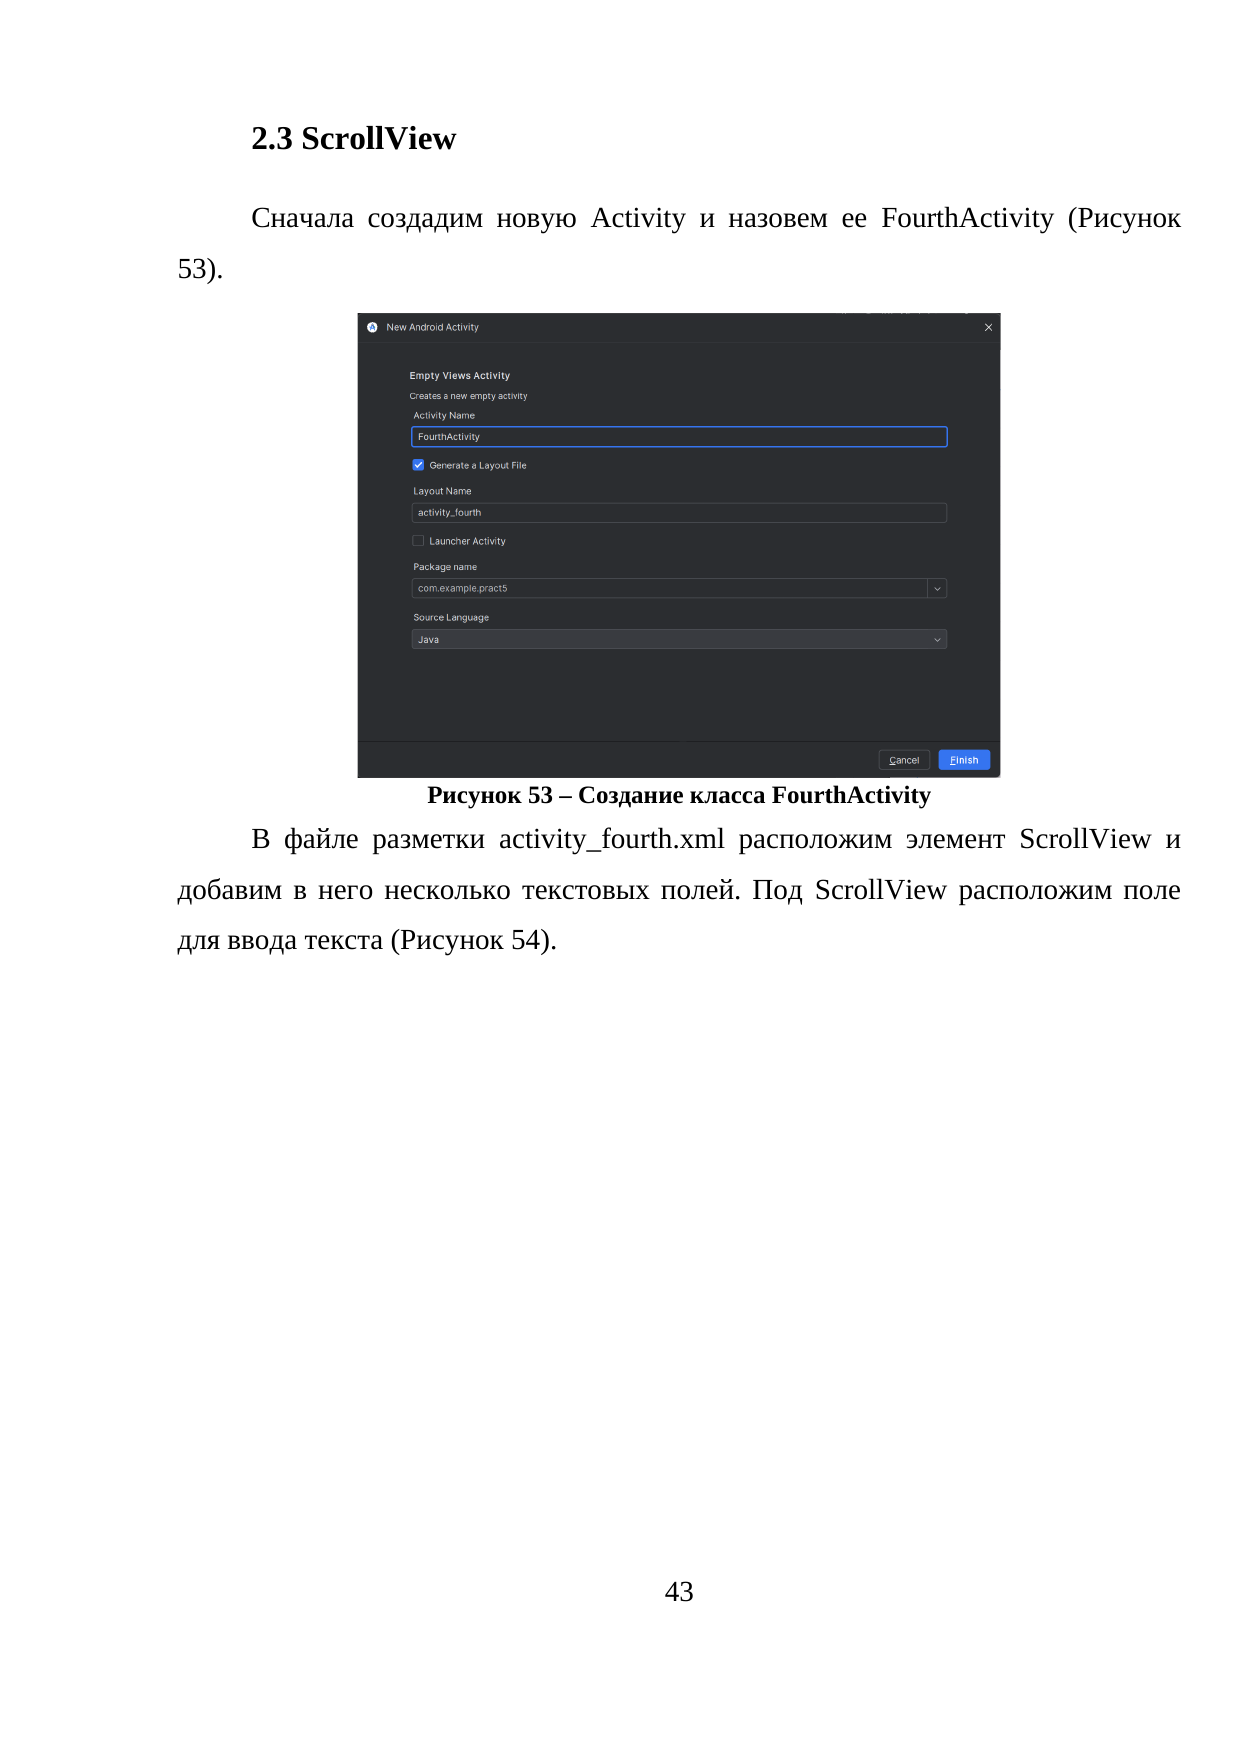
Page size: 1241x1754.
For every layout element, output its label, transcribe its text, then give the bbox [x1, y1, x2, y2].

text Рисунок 53 – Создание класса FourthActivity [177, 780, 1181, 809]
text В файле разметки activity_fourth.xml расположим элемент ScrollView и добавим в него несколько текстовых полей. Под ScrollView расположим поле для ввода текста (Рисунок 54). [177, 822, 1181, 956]
picture [357, 313, 1001, 778]
text Сначала создадим новую Activity и назовем ее FourthActivity (Рисунок 53). [177, 201, 1181, 284]
subtitle ScrollView [177, 118, 1181, 156]
